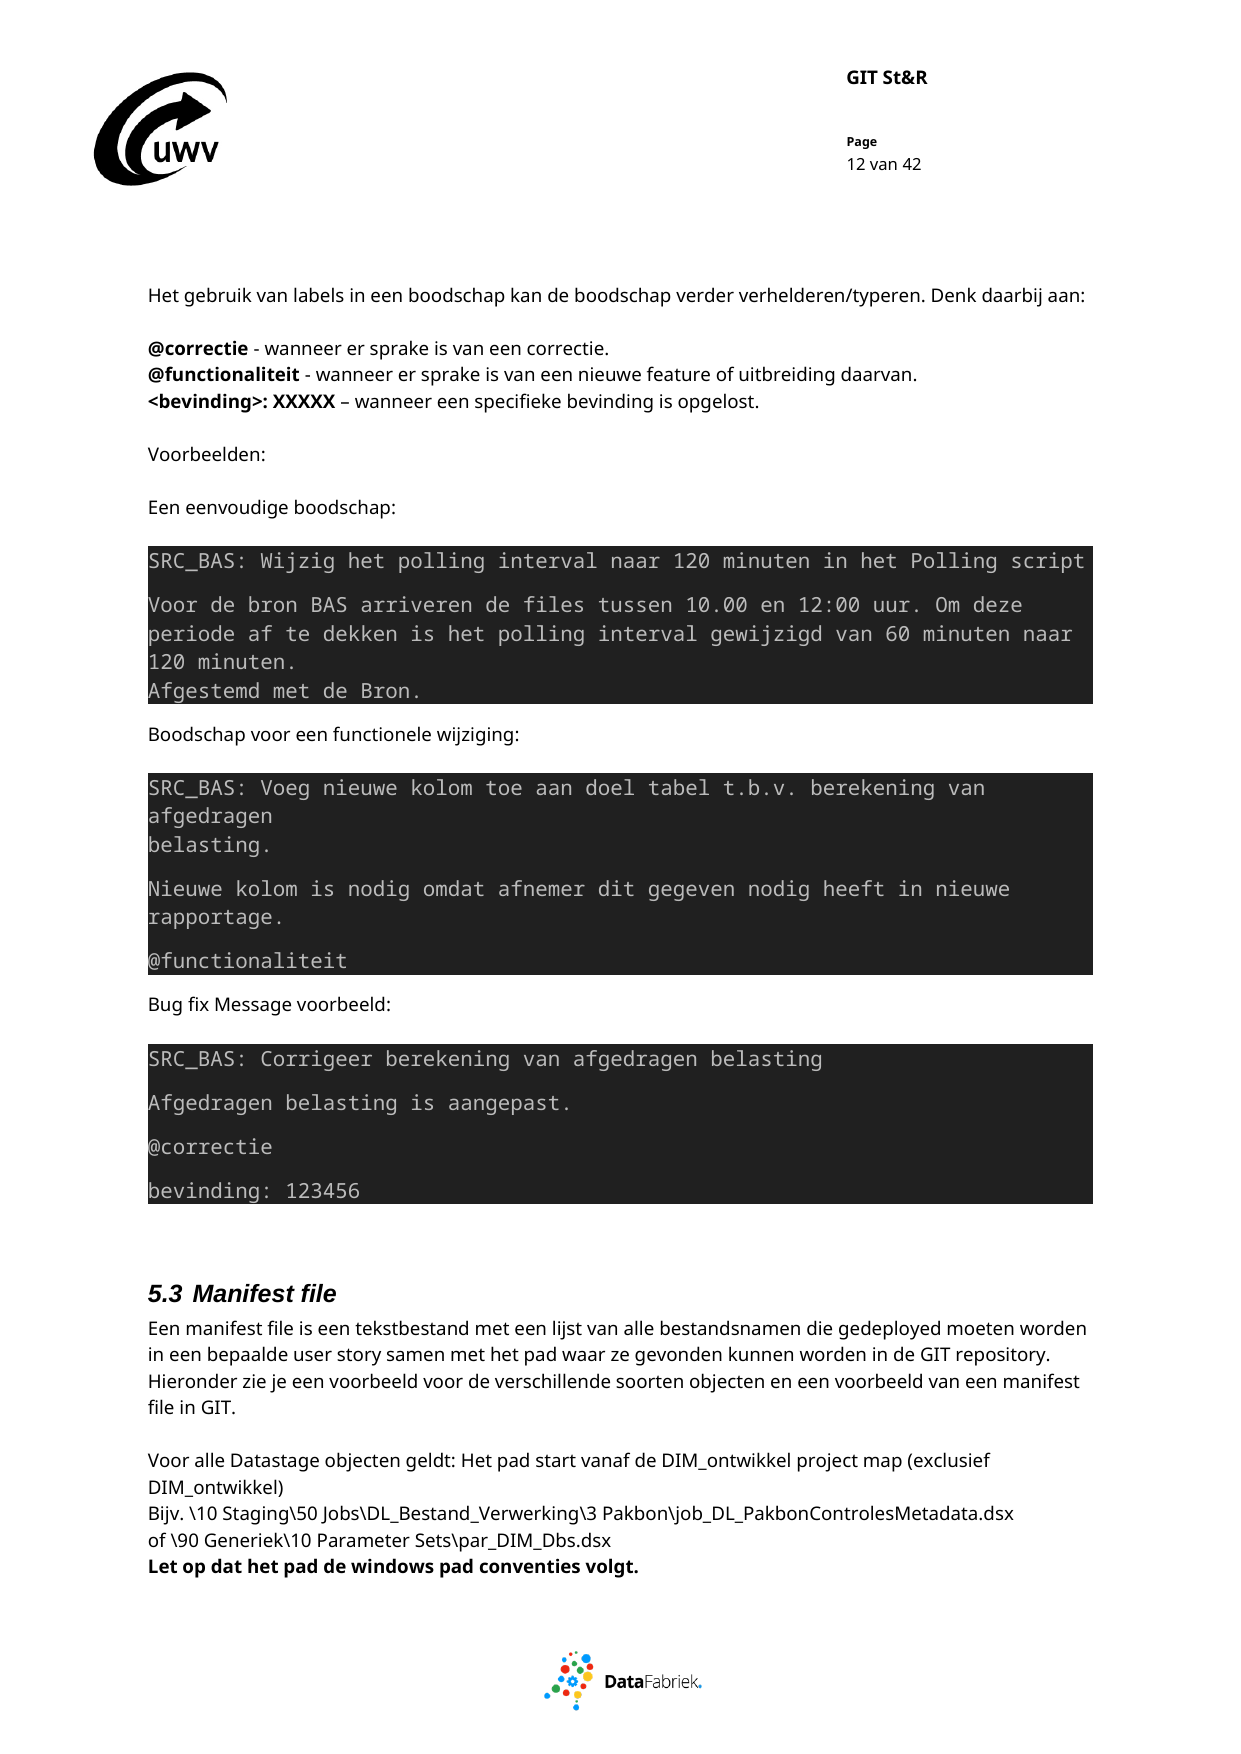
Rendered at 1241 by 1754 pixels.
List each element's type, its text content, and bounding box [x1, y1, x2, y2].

text Een eenvoudige boodschap: [148, 493, 1093, 520]
text Afgedragen belasting is aangepast. [148, 1088, 1093, 1116]
text Nieuwe kolom is nodig omdat afnemer dit gegeven nodig heeft in nieuwe rapportage. [148, 874, 1093, 931]
text Let op dat het pad de windows pad conventies volgt. [148, 1553, 1093, 1579]
text SRC_BAS: Voeg nieuwe kolom toe aan doel tabel t.b.v. berekening van afgedragen belasting. [148, 773, 1093, 858]
text Bijv. \10 Staging\50 Jobs\DL_Bestand_Verwerking\3 Pakbon\job_DL_PakbonControlesMetadata.dsx [148, 1499, 1093, 1526]
subtitle Manifest file [148, 1281, 1093, 1307]
text Voor alle Datastage objecten geldt: Het pad start vanaf de DIM_ontwikkel project map (exclusief DIM_ontwikkel) [148, 1446, 1093, 1499]
text @correctie [148, 1132, 1093, 1160]
text Boodschap voor een functionele wijziging: [148, 720, 1093, 746]
text Het gebruik van labels in een boodschap kan de boodschap verder verhelderen/typeren. Denk daarbij aan: [148, 281, 1093, 307]
text @functionaliteit [148, 946, 1093, 975]
text <bevinding>: XXXXX – wanneer een specifieke bevinding is opgelost. Voorbeelden: [148, 387, 1093, 467]
text @functionaliteit - wanneer er sprake is van een nieuwe feature of uitbreiding daarvan. [148, 361, 1093, 387]
text of \90 Generiek\10 Parameter Sets\par_DIM_Dbs.dsx [148, 1526, 1093, 1553]
text Bug fix Message voorbeeld: [148, 991, 1093, 1017]
picture [79, 52, 589, 222]
text @correctie - wanneer er sprake is van een correctie. [148, 334, 1093, 361]
text SRC_BAS: Corrigeer berekening van afgedragen belasting [148, 1044, 1093, 1072]
text Een manifest file is een tekstbestand met een lijst van alle bestandsnamen die gedeployed moeten worden in een bepaalde user story samen met het pad waar ze gevonden kunnen worden in de GIT repository. Hieronder zie je een voorbeeld voor de verschillende soorten objecten en een voorbeeld van een manifest file in GIT. [148, 1314, 1093, 1420]
text SRC_BAS: Wijzig het polling interval naar 120 minuten in het Polling script [148, 546, 1093, 575]
picture [534, 1638, 712, 1732]
text Voor de bron BAS arriveren de files tussen 10.00 en 12:00 uur. Om deze periode af te dekken is het polling interval gewijzigd van 60 minuten naar 120 minuten. Afgestemd met de Bron. [148, 591, 1093, 704]
text bevinding: 123456 [148, 1176, 1093, 1204]
